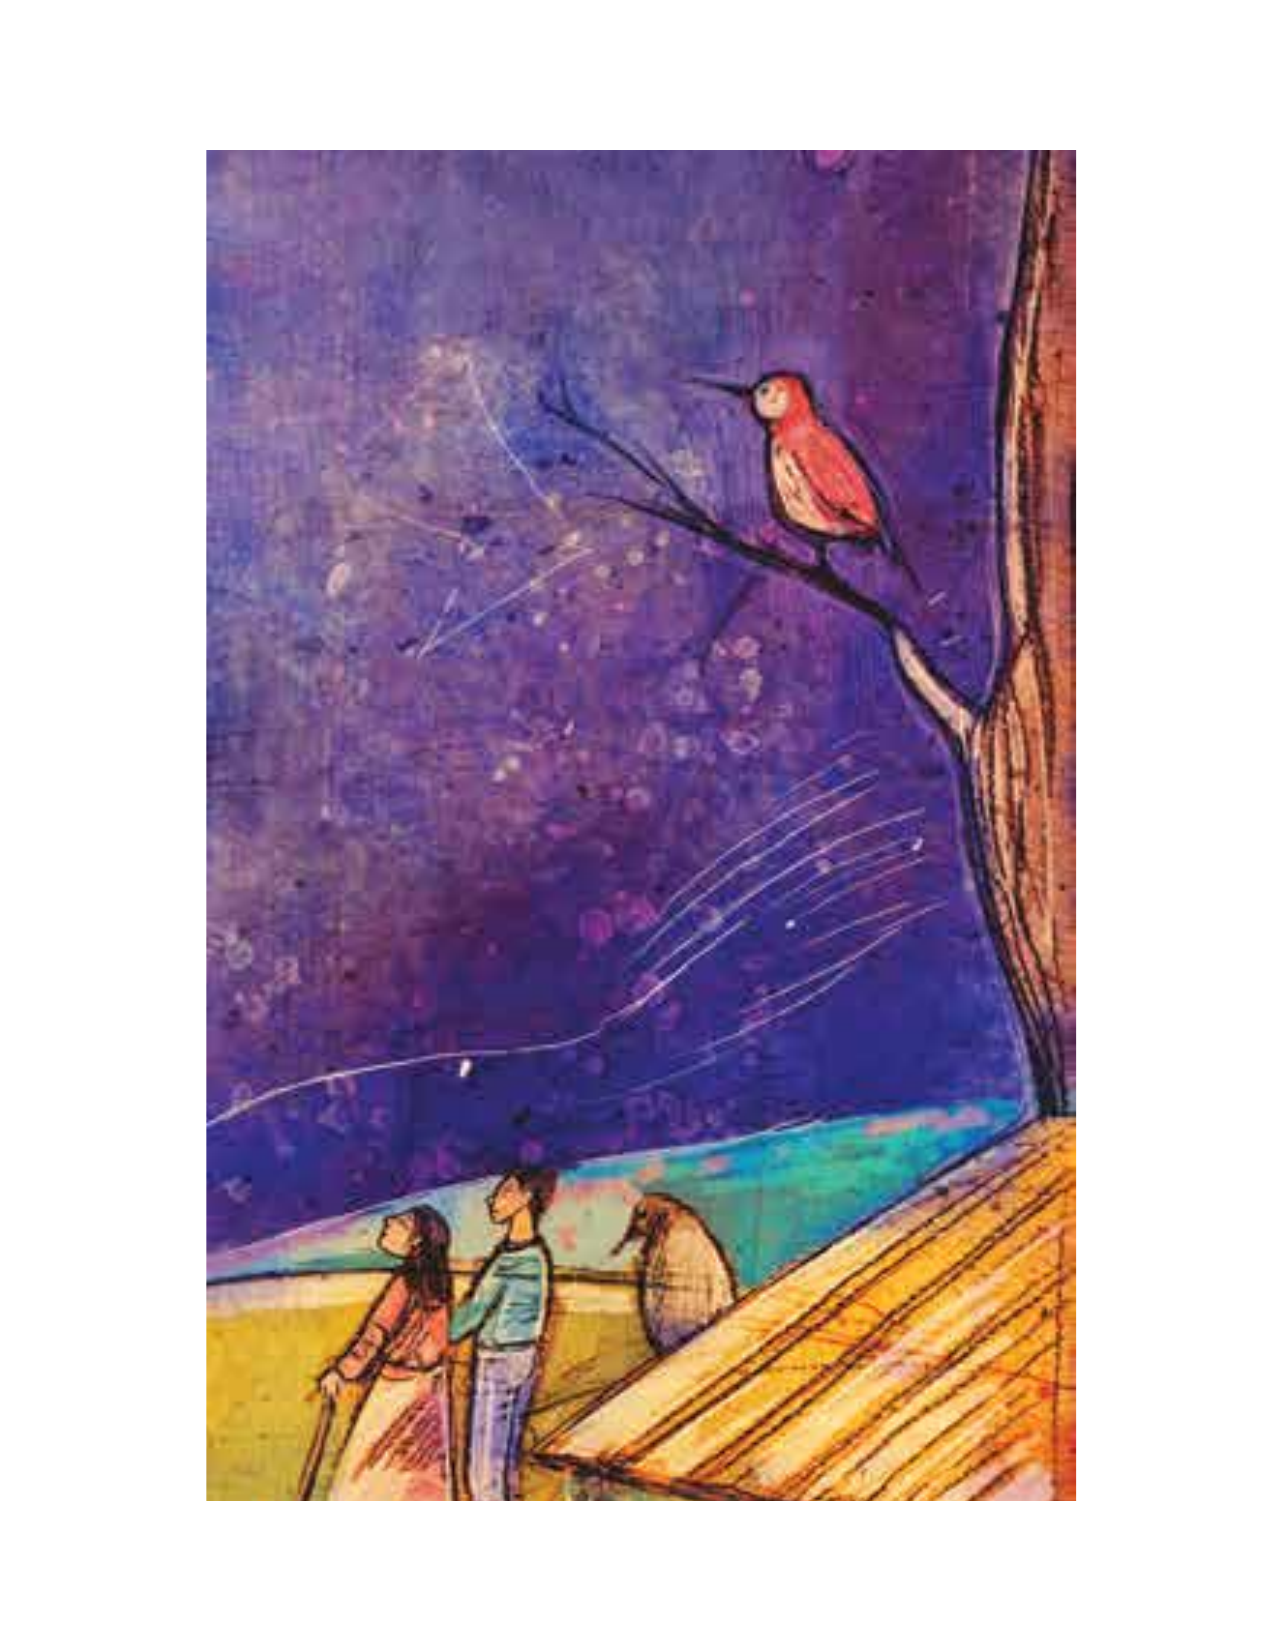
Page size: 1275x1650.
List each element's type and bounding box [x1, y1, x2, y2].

picture [206, 150, 1077, 1501]
